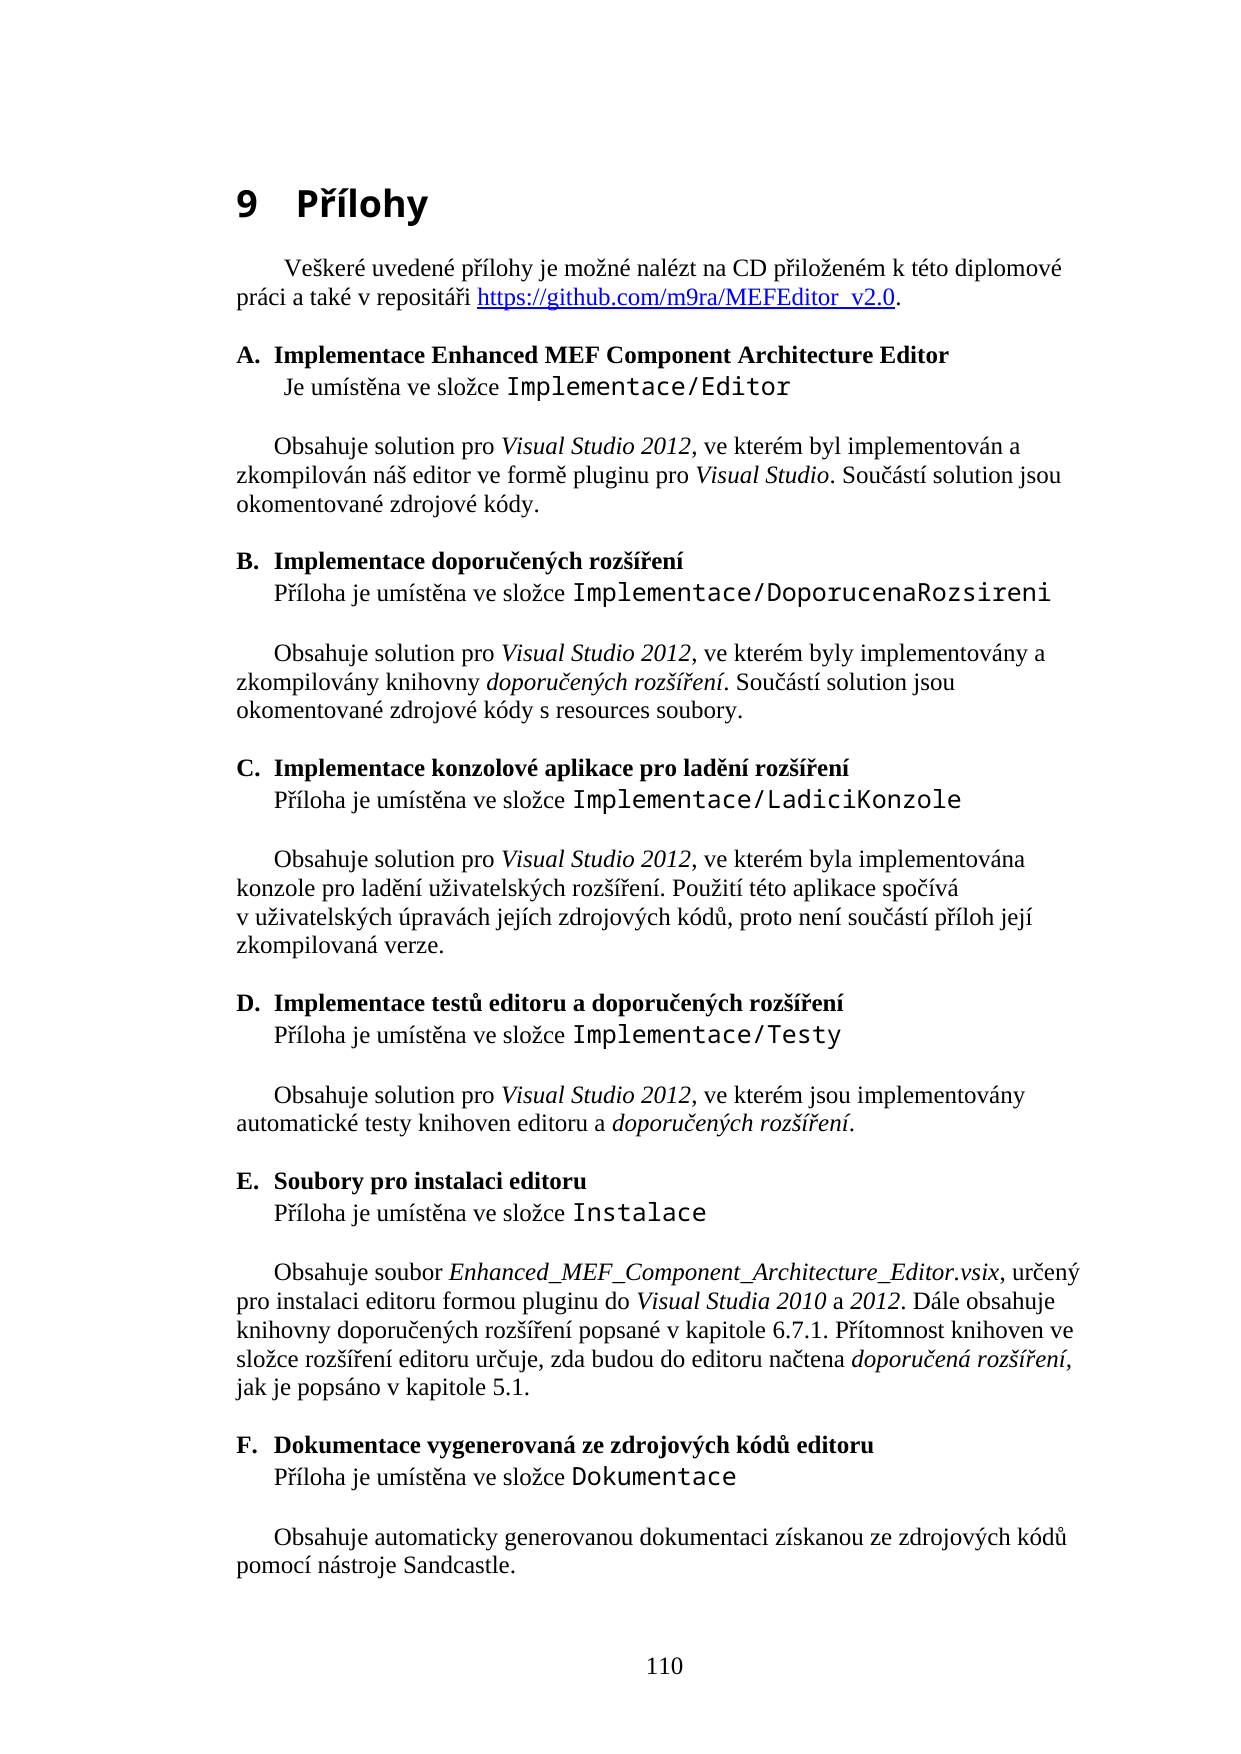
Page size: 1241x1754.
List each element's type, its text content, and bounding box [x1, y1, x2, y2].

list Soubory pro instalaci editoru [236, 1166, 1092, 1195]
subtitle Přílohy [236, 177, 1092, 228]
text Příloha je umístěna ve složce Implementace/Testy [236, 1017, 1092, 1051]
text Obsahuje solution pro Visual Studio 2012, ve kterém jsou implementovány automatické testy knihoven editoru a doporučených rozšíření. [236, 1080, 1092, 1137]
text Příloha je umístěna ve složce Instalace [236, 1195, 1092, 1229]
list Implementace konzolové aplikace pro ladění rozšíření [236, 753, 1092, 782]
text Veškeré uvedené přílohy je možné nalézt na CD přiloženém k této diplomové práci a také v repositáři https://github.com/m9ra/MEFEditor_v2.0. [236, 253, 1092, 311]
text Obsahuje solution pro Visual Studio 2012, ve kterém byl implementován a zkompilován náš editor ve formě pluginu pro Visual Studio. Součástí solution jsou okomentované zdrojové kódy. [236, 431, 1092, 517]
text Obsahuje solution pro Visual Studio 2012, ve kterém byla implementována konzole pro ladění uživatelských rozšíření. Použití této aplikace spočívá v uživatelských úpravách jejích zdrojových kódů, proto není součástí příloh její zkompilovaná verze. [236, 844, 1092, 959]
text Obsahuje soubor Enhanced_MEF_Component_Architecture_Editor.vsix, určený pro instalaci editoru formou pluginu do Visual Studia 2010 a 2012. Dále obsahuje knihovny doporučených rozšíření popsané v kapitole 6.7.1. Přítomnost knihoven ve složce rozšíření editoru určuje, zda budou do editoru načtena doporučená rozšíření, jak je popsáno v kapitole 5.1. [236, 1257, 1092, 1401]
list Implementace doporučených rozšíření [236, 546, 1092, 575]
text Příloha je umístěna ve složce Implementace/DoporucenaRozsireni [236, 575, 1092, 609]
list Implementace testů editoru a doporučených rozšíření [236, 988, 1092, 1017]
text Je umístěna ve složce Implementace/Editor [236, 368, 1092, 402]
list Dokumentace vygenerovaná ze zdrojových kódů editoru [236, 1430, 1092, 1459]
text Příloha je umístěna ve složce Dokumentace [236, 1459, 1092, 1493]
text Obsahuje automaticky generovanou dokumentaci získanou ze zdrojových kódů pomocí nástroje Sandcastle. [236, 1522, 1092, 1579]
list Implementace Enhanced MEF Component Architecture Editor [236, 340, 1092, 368]
text Obsahuje solution pro Visual Studio 2012, ve kterém byly implementovány a zkompilovány knihovny doporučených rozšíření. Součástí solution jsou okomentované zdrojové kódy s resources soubory. [236, 638, 1092, 724]
text Příloha je umístěna ve složce Implementace/LadiciKonzole [236, 782, 1092, 816]
